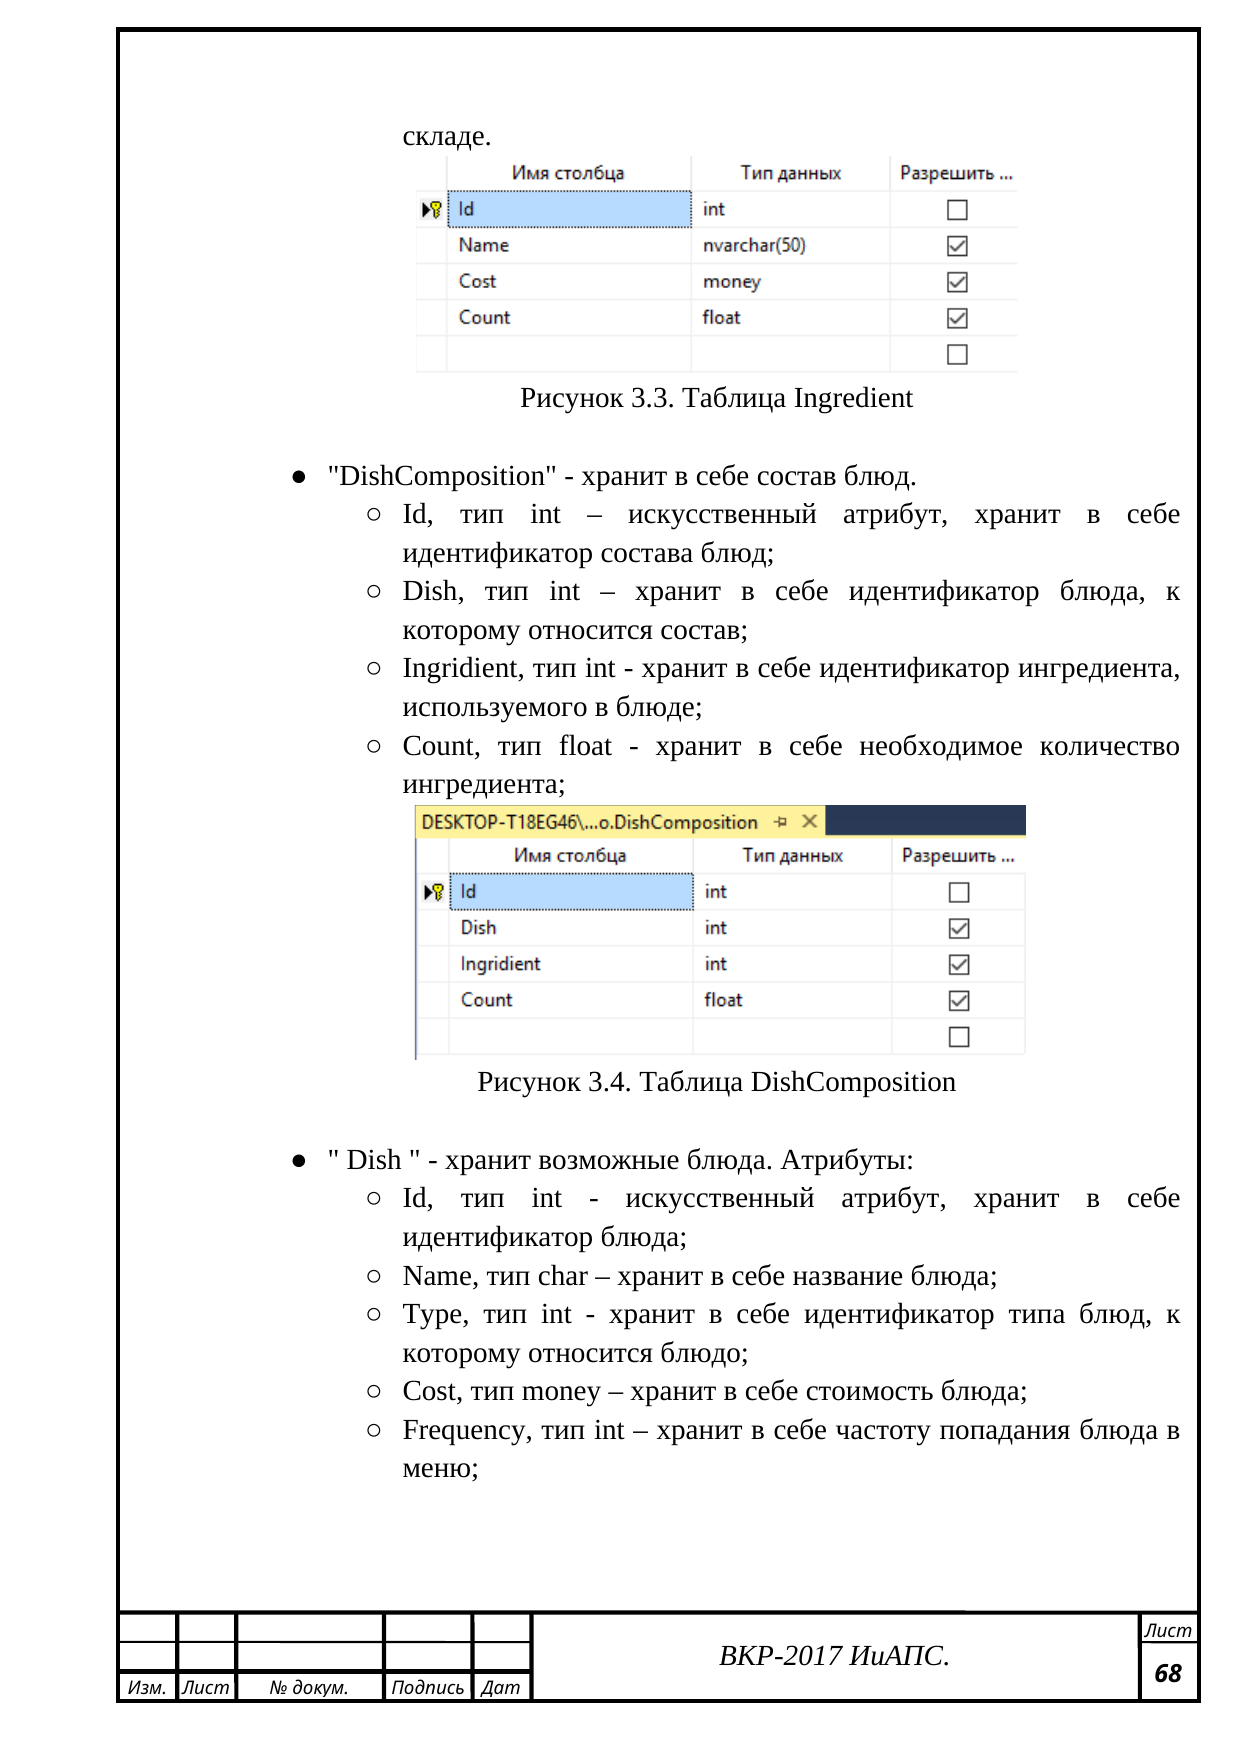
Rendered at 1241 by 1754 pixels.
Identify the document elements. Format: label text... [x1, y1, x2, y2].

list Id, тип int – искусственный атрибут, хранит в себе идентификатор состава блюд; [365, 496, 1181, 568]
list " Dish " - хранит возможные блюда. Атрибуты: [290, 1142, 1181, 1175]
picture [414, 805, 1026, 1060]
list Cost, тип money – хранит в себе стоимость блюда; [365, 1373, 1181, 1407]
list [365, 118, 1181, 152]
list Ingridient, тип int - хранит в себе идентификатор ингредиента, используемого в блюде; [365, 651, 1181, 723]
list Name, тип char – хранит в себе название блюда; [365, 1257, 1181, 1291]
list Dish, тип int – хранит в себе идентификатор блюда, к которому относится состав; [365, 573, 1181, 646]
list Frequency, тип int – хранит в себе частоту попадания блюда в меню; [365, 1412, 1181, 1484]
list Id, тип int - искусственный атрибут, хранит в себе идентификатор блюда; [365, 1180, 1181, 1252]
text Рисунок 3.3. Таблица Ingredient [252, 380, 1181, 414]
list "DishComposition" - хранит в себе состав блюд. [290, 457, 1181, 491]
picture [416, 156, 1018, 376]
list Type, тип int - хранит в себе идентификатор типа блюд, к которому относится блюдо; [365, 1296, 1181, 1368]
list Count, тип float - хранит в себе необходимое количество ингредиента; [365, 728, 1181, 800]
text Рисунок 3.4. Таблица DishComposition [252, 1064, 1181, 1098]
